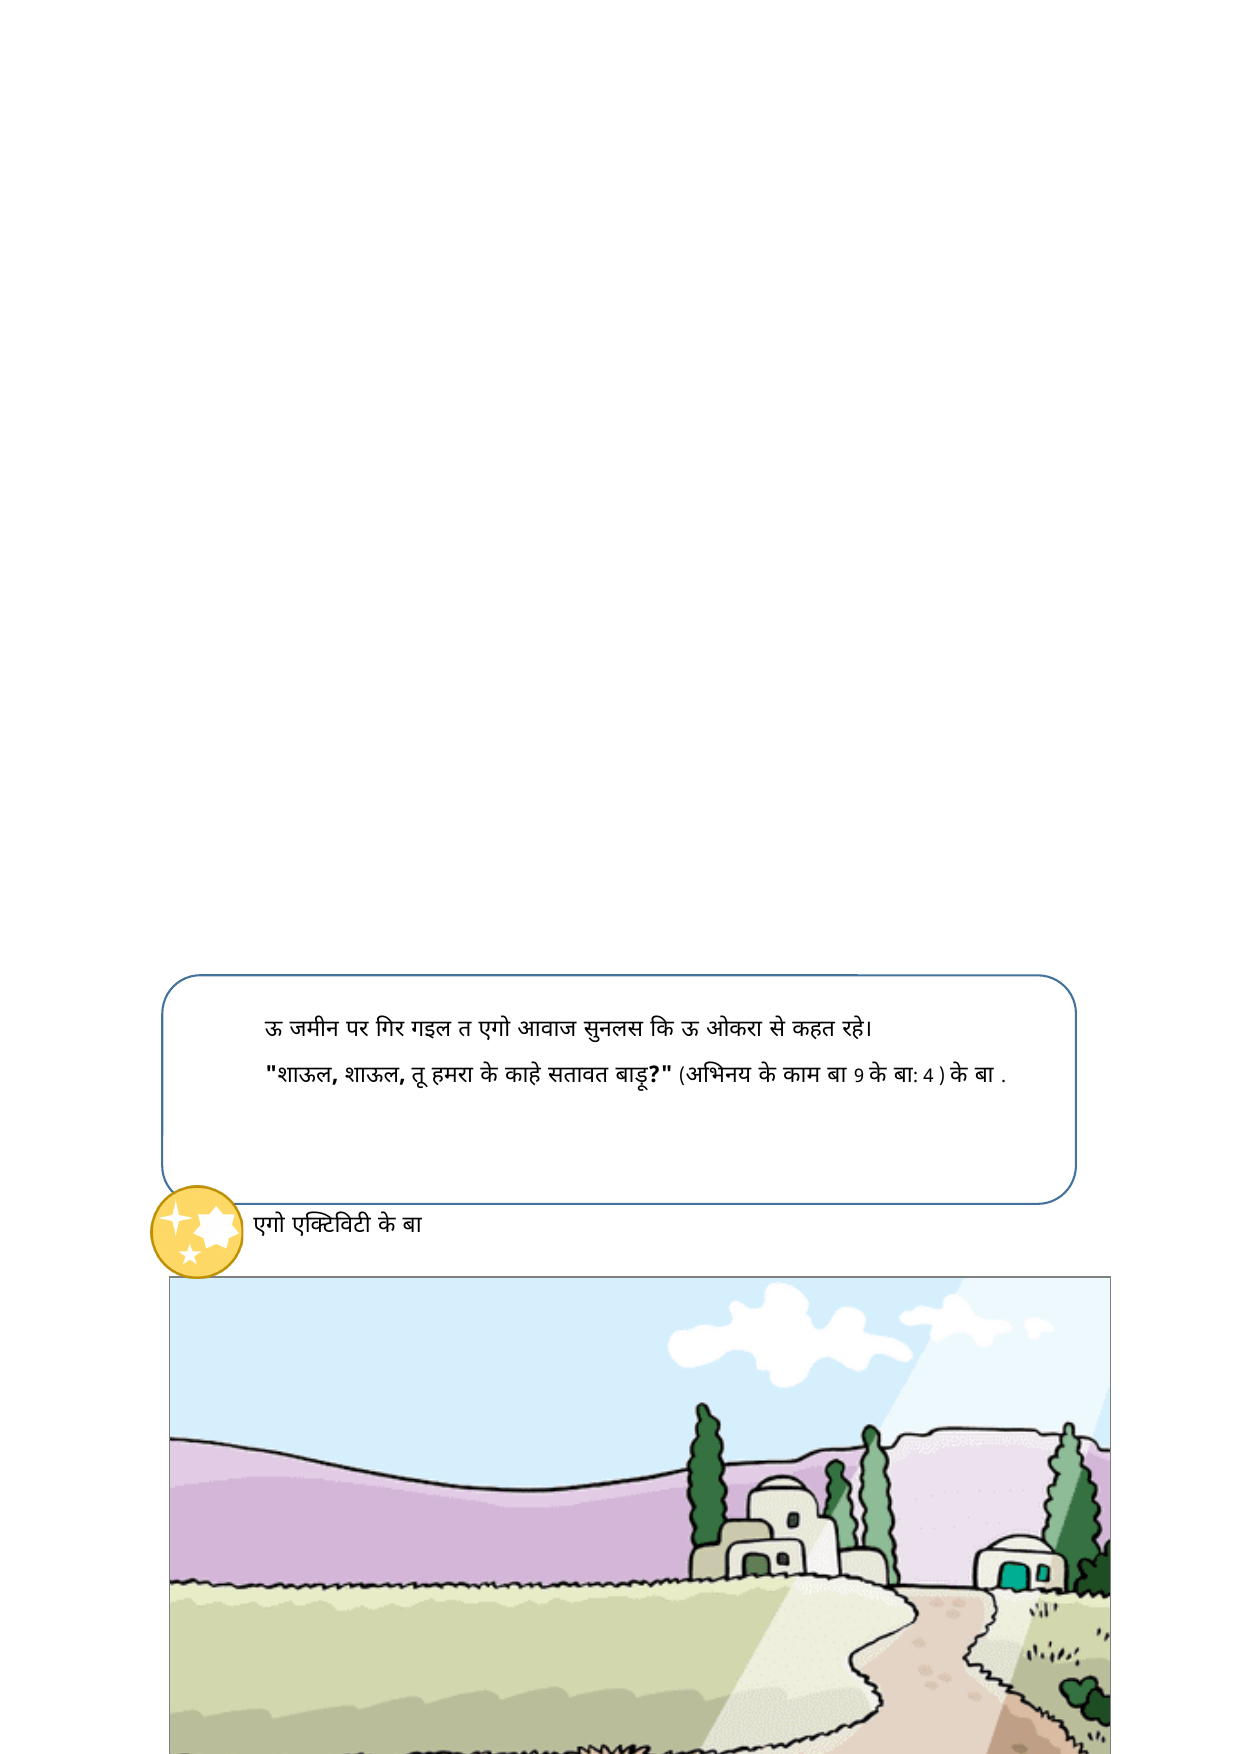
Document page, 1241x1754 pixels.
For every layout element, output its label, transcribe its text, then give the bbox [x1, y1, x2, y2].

text एगो एक्टिविटी के बा [244, 1211, 1090, 1238]
text ऊ जमीन पर गिर गइल त एगो आवाज सुनलस कि ऊ ओकरा से कहत रहे। [150, 1015, 1090, 1042]
picture [150, 1185, 1110, 1754]
text "शाऊल, शाऊल, तू हमरा के काहे सतावत बाड़ू?" (अभिनय के काम बा 9 के बा: 4 ) के बा . [150, 1061, 1090, 1091]
